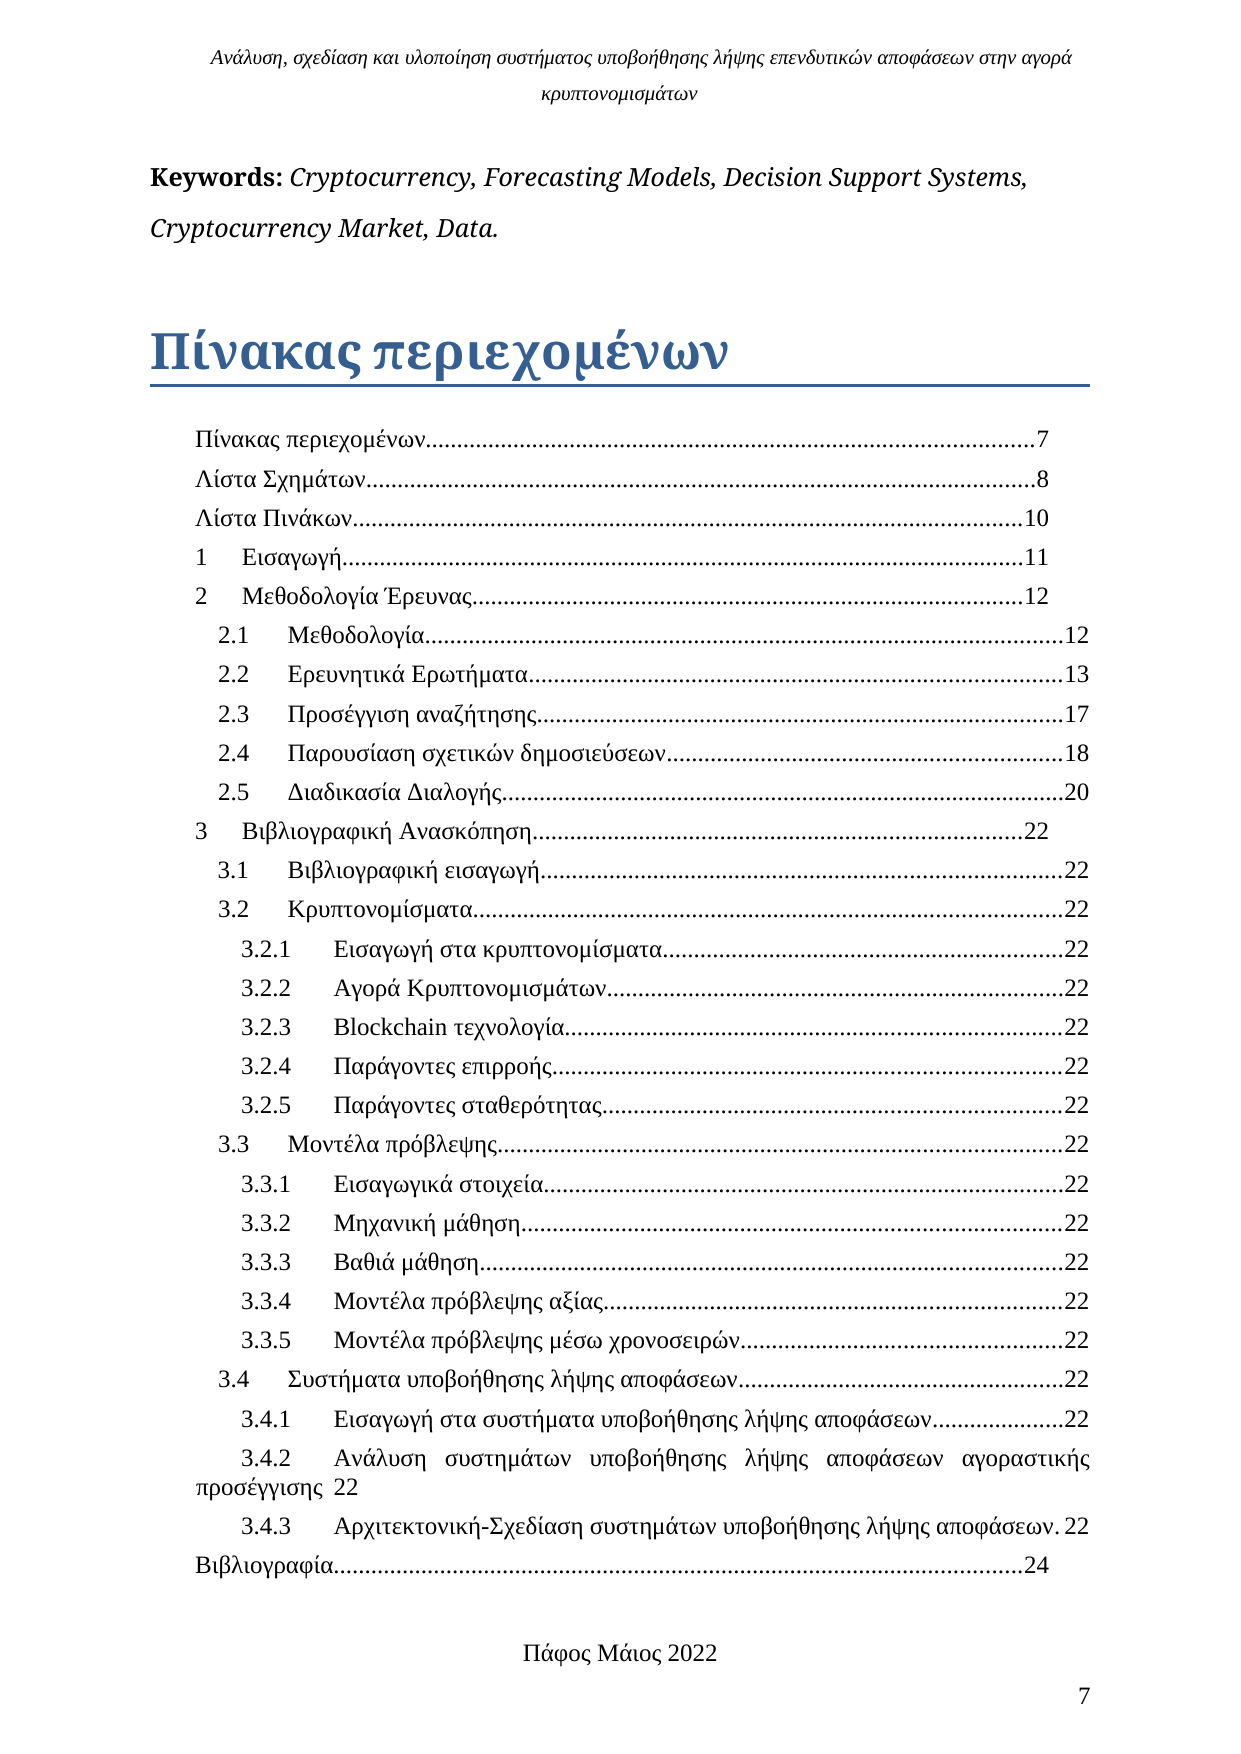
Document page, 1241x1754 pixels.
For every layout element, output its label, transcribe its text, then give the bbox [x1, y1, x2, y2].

text Keywords: Cryptocurrency, Forecasting Models, Decision Support Systems, Cryptocurrency Market, Data. [150, 160, 1090, 245]
